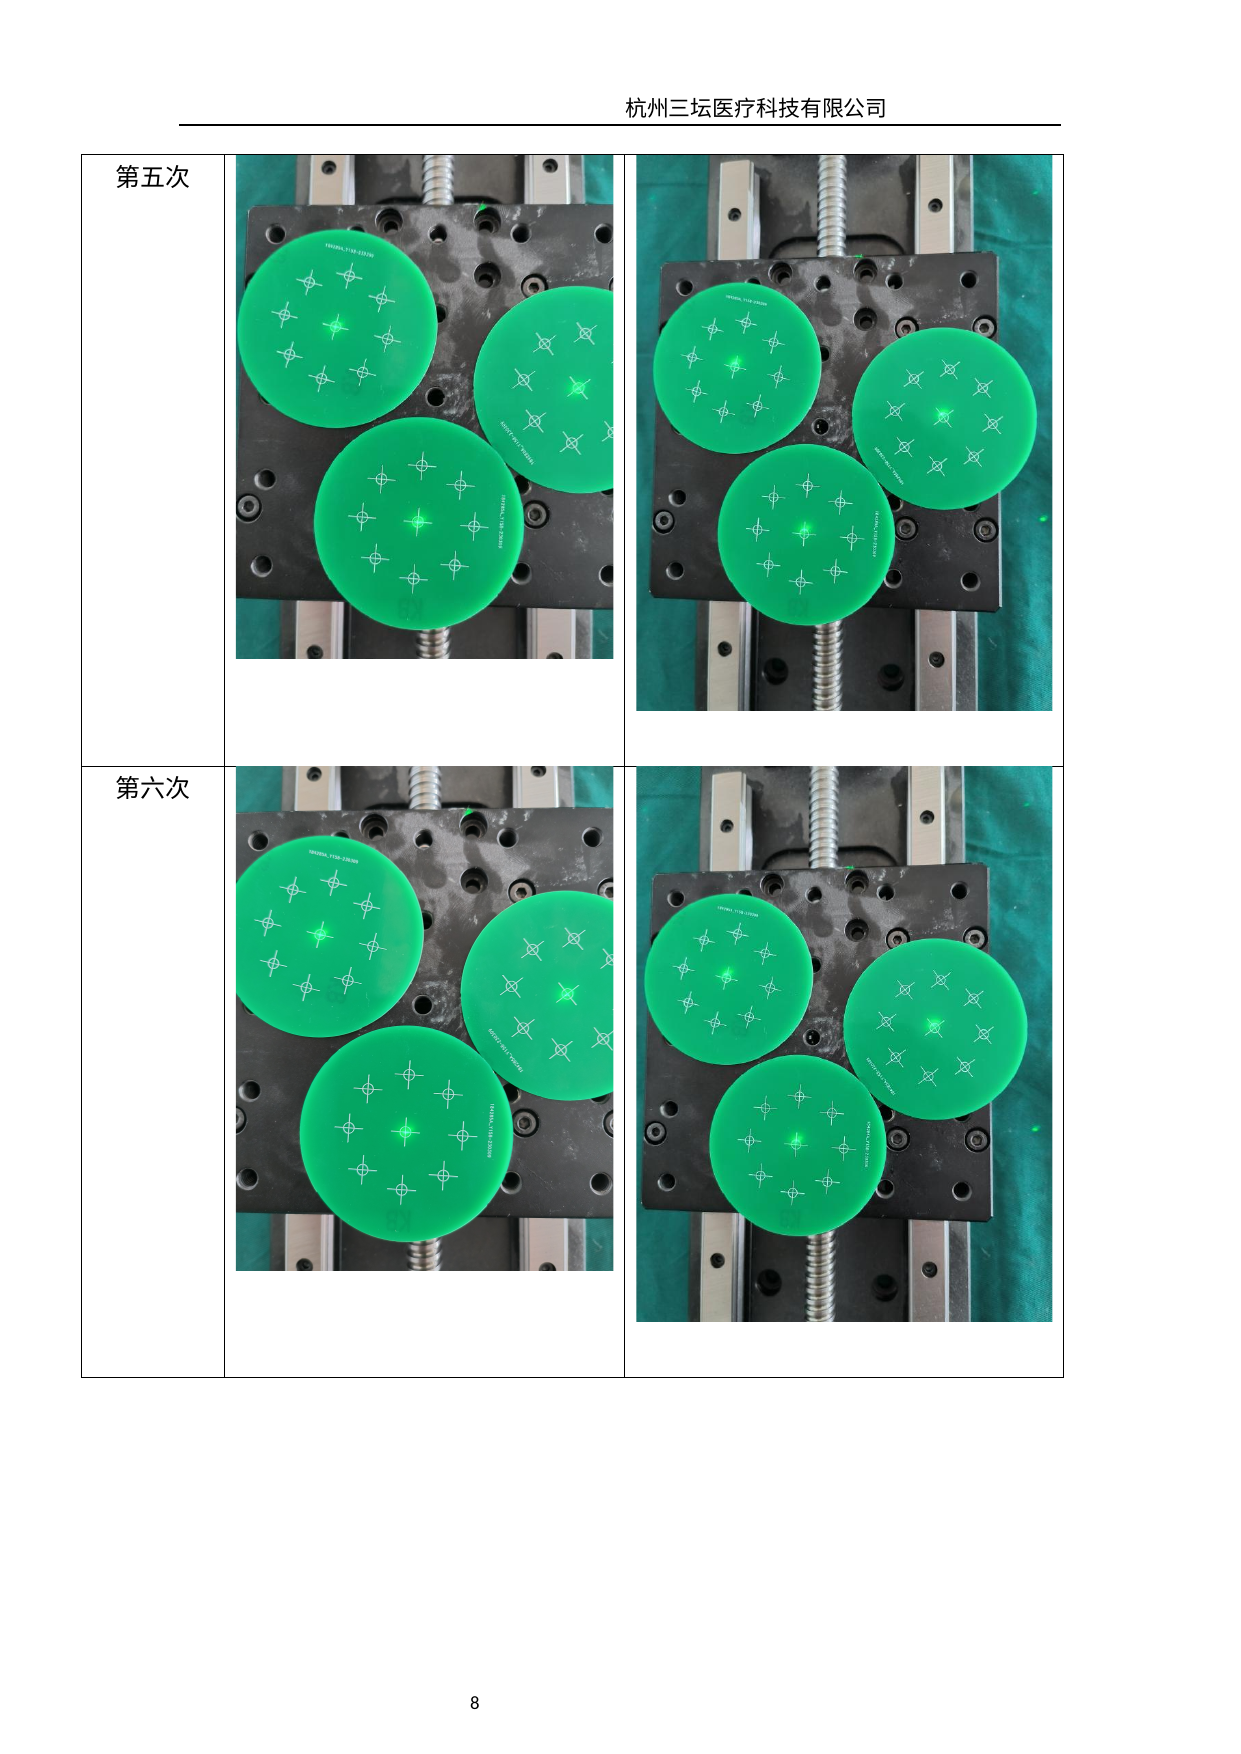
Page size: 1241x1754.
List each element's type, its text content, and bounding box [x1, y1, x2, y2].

picture [636, 155, 1053, 711]
table_cell [225, 155, 624, 766]
table_cell [625, 155, 1063, 766]
picture [235, 155, 614, 659]
table_cell [625, 767, 1063, 1377]
table_cell 第五次 [82, 155, 224, 766]
table_cell 第六次 [82, 767, 224, 1377]
picture [235, 766, 614, 1271]
table_cell [225, 767, 624, 1377]
picture [636, 766, 1053, 1322]
